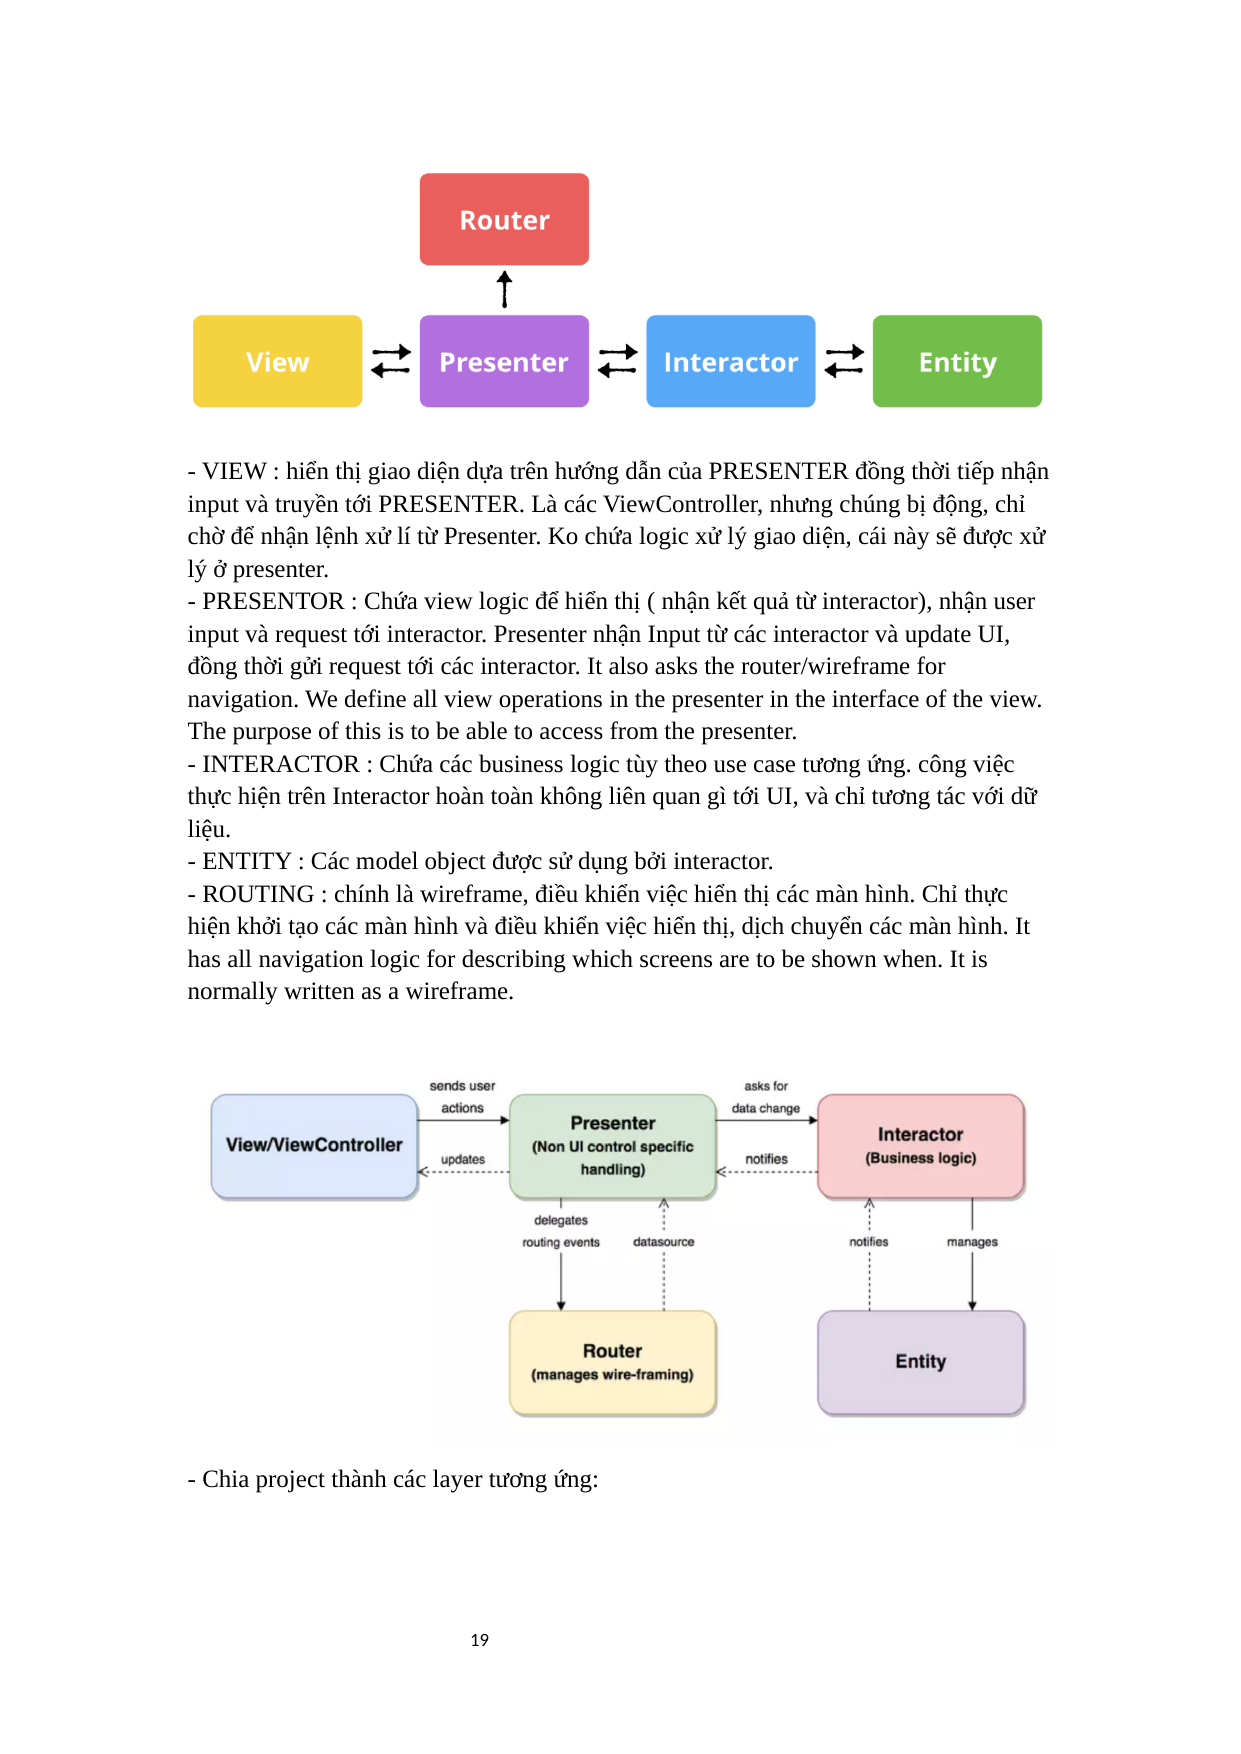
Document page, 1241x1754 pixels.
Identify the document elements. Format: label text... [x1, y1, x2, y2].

picture [187, 1039, 1053, 1446]
list - ENTITY : Các model object được sử dụng bởi interactor. [187, 844, 1053, 877]
list - Chia project thành các layer tương ứng: [187, 1462, 1053, 1494]
list - VIEW : hiển thị giao diện dựa trên hướng dẫn của PRESENTER đồng thời tiếp nhận input và truyền tới PRESENTER. Là các ViewController, nhưng chúng bị động, chỉ chờ để nhận lệnh xử lí từ Presenter. Ko chứa logic xử lý giao diện, cái này sẽ được xử lý ở presenter. [187, 454, 1053, 584]
list - ROUTING : chính là wireframe, điều khiển việc hiển thị các màn hình. Chỉ thực hiện khởi tạo các màn hình và điều khiển việc hiển thị, dịch chuyển các màn hình. It has all navigation logic for describing which screens are to be shown when. It is normally written as a wireframe. [187, 877, 1053, 1007]
list - INTERACTOR : Chứa các business logic tùy theo use case tương ứng. công việc thực hiện trên Interactor hoàn toàn không liên quan gì tới UI, và chỉ tương tác với dữ liệu. [187, 747, 1053, 844]
picture [187, 162, 1053, 421]
list - PRESENTOR : Chứa view logic để hiển thị ( nhận kết quả từ interactor), nhận user input và request tới interactor. Presenter nhận Input từ các interactor và update UI, đồng thời gửi request tới các interactor. It also asks the router/wireframe for navigation. We define all view operations in the presenter in the interface of the view. The purpose of this is to be able to access from the presenter. [187, 584, 1053, 747]
